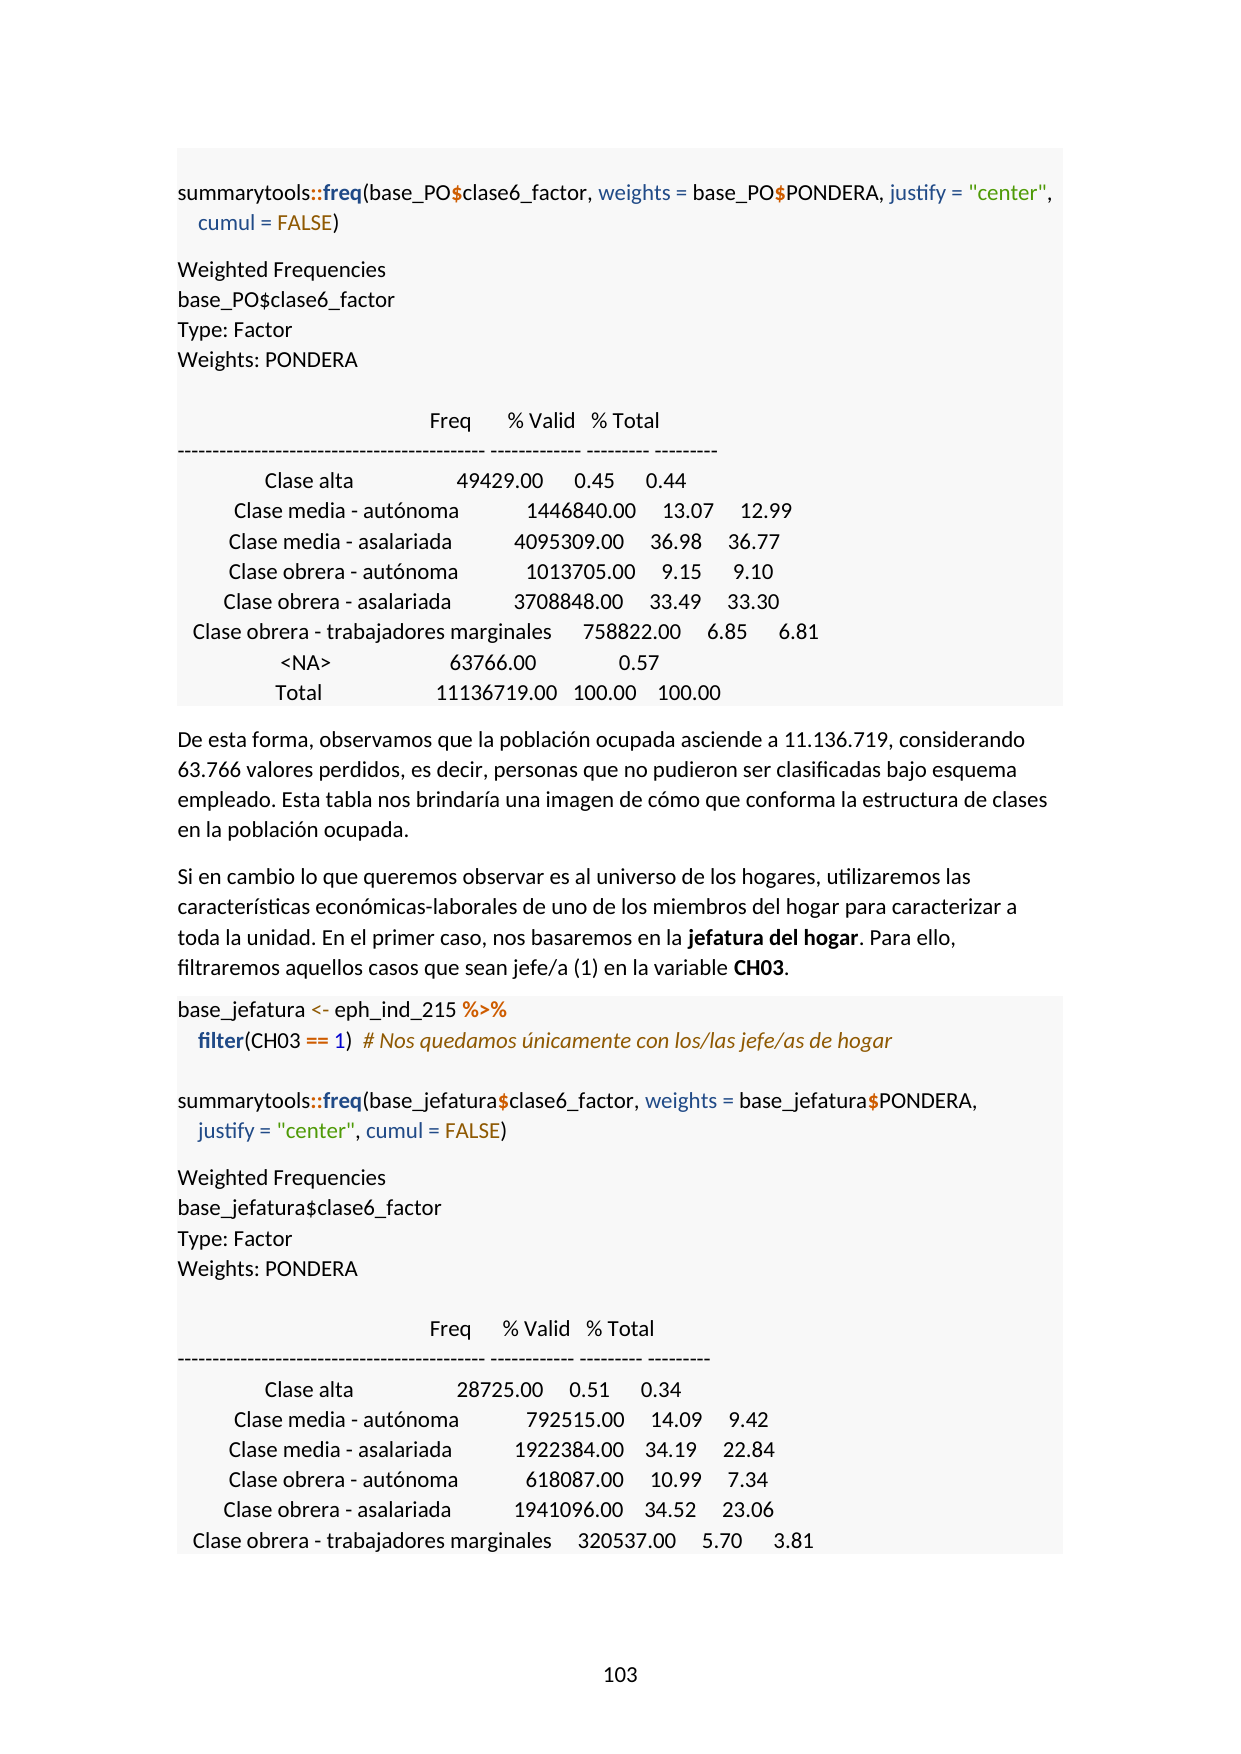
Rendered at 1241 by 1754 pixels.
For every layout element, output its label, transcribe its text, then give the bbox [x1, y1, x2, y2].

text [177, 1163, 1063, 1554]
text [177, 148, 1063, 236]
text Si en cambio lo que queremos observar es al universo de los hogares, utilizaremos las características económicas-laborales de uno de los miembros del hogar para caracterizar a toda la unidad. En el primer caso, nos basaremos en la jefatura del hogar. Para ello, filtraremos aquellos casos que sean jefe/a (1) en la variable CH03. [177, 862, 1063, 981]
text Weighted Frequencies base_PO$clase6_factor Type: Factor Weights: PONDERA Freq % Valid % Total -------------------------------------------- ------------- --------- --------- Clase alta 49429.00 0.45 0.44 Clase media - autónoma 1446840.00 13.07 12.99 Clase media - asalariada 4095309.00 36.98 36.77 Clase obrera - autónoma 1013705.00 9.15 9.10 Clase obrera - asalariada 3708848.00 33.49 33.30 Clase obrera - trabajadores marginales 758822.00 6.85 6.81 <NA> 63766.00 0.57 Total 11136719.00 100.00 100.00 [177, 255, 1063, 706]
text base_jefatura <- eph_ind_215 %>% filter(CH03 == 1) # Nos quedamos únicamente con los/las jefe/as de hogar summarytools::freq(base_jefatura$clase6_factor, weights = base_jefatura$PONDERA, justify = "center", cumul = FALSE) [177, 996, 1063, 1144]
